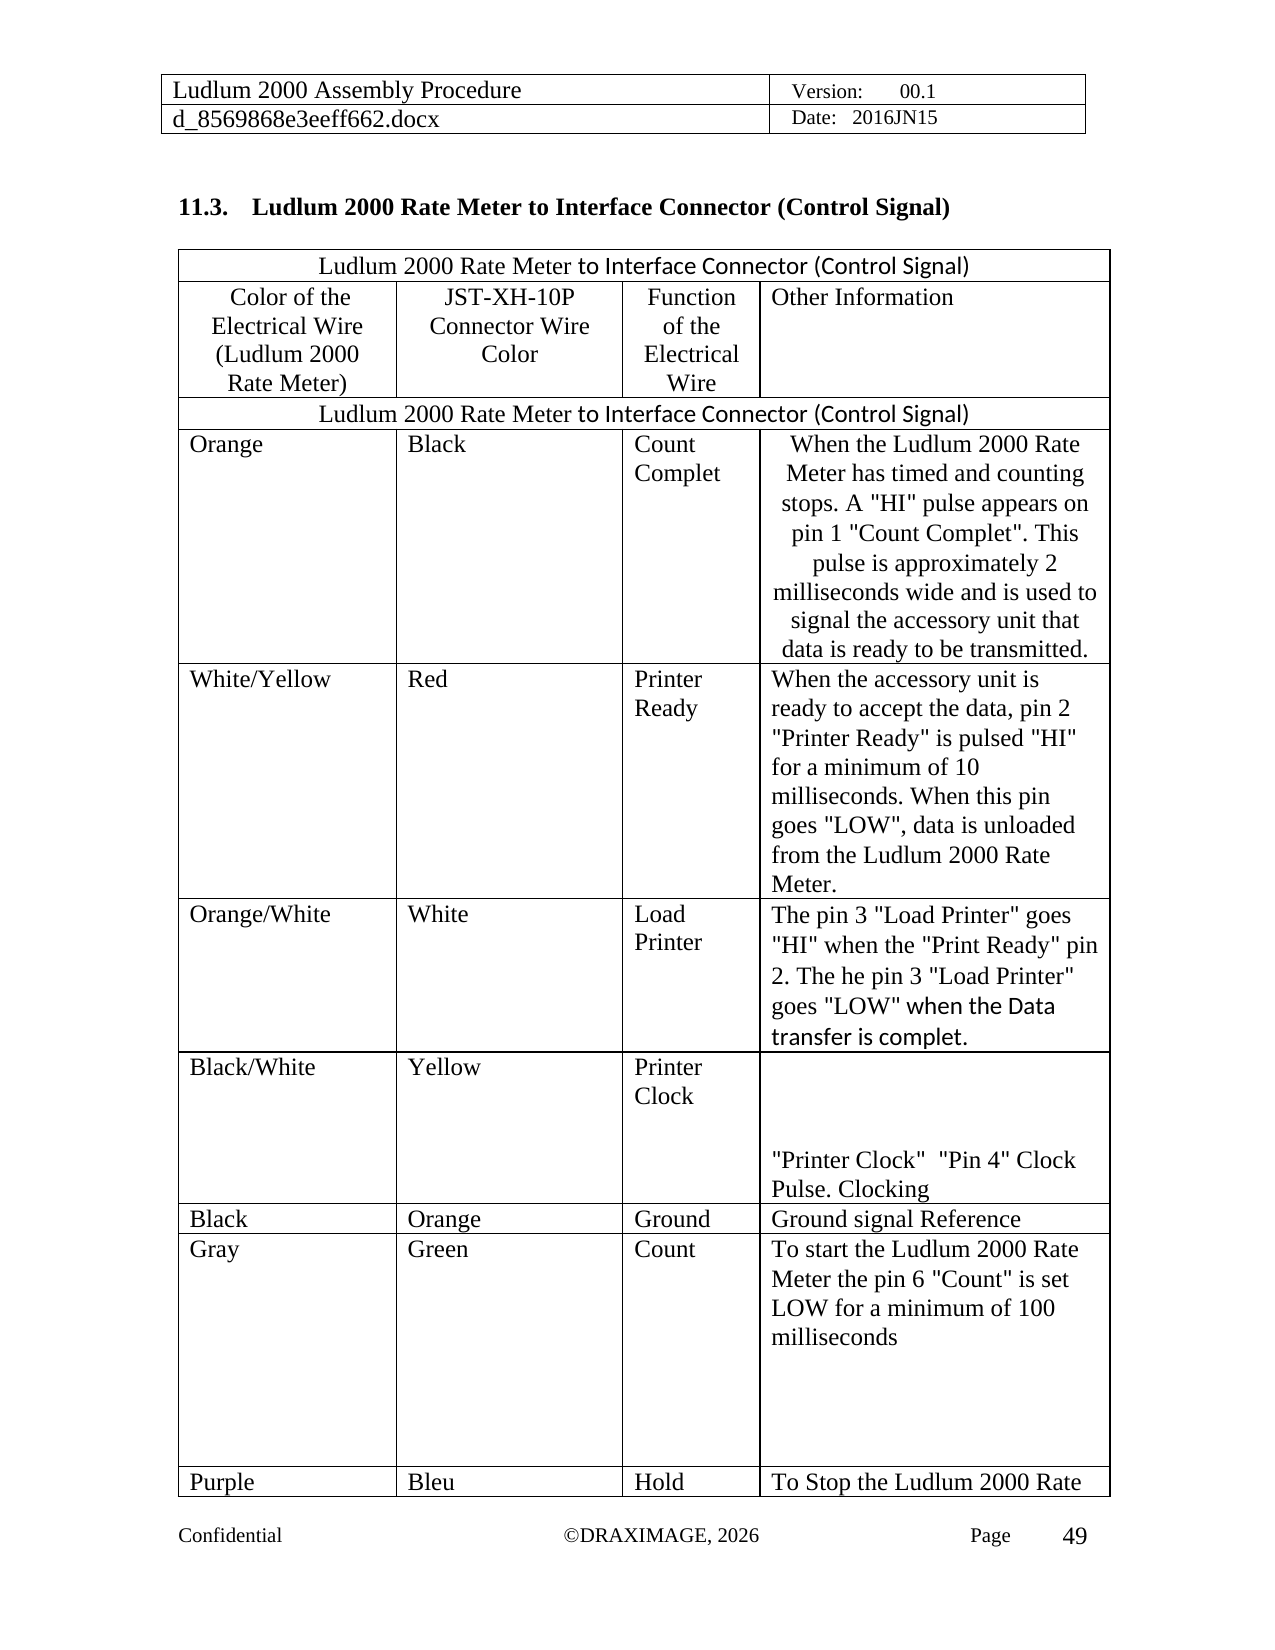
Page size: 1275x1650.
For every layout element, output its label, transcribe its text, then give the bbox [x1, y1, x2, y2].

table_cell Bleu [397, 1467, 622, 1496]
table_cell White/Yellow [179, 664, 396, 898]
table_cell The pin 3 "Load Printer" goes "HI" when the "Print Ready" pin 2. The he pin 3 "Load Printer" goes "LOW" when the Data transfer is complet. [761, 899, 1109, 1051]
table_cell When the Ludlum 2000 Rate Meter has timed and counting stops. A "HI" pulse appears on pin 1 "Count Complet". This pulse is approximately 2 milliseconds wide and is used to signal the accessory unit that data is ready to be transmitted. [761, 430, 1109, 663]
subtitle Ludlum 2000 Rate Meter to Interface Connector (Control Signal) [178, 192, 1087, 221]
table_cell Other Information [761, 282, 1109, 397]
table_cell Red [397, 664, 622, 898]
table_cell Purple [179, 1467, 396, 1496]
table_cell Orange [179, 430, 396, 663]
table_cell Color of the Electrical Wire (Ludlum 2000 Rate Meter) [179, 282, 396, 397]
table_cell Printer Ready [623, 664, 759, 898]
table_cell Function of the Electrical Wire [623, 282, 759, 397]
table_cell Black [397, 430, 622, 663]
table_cell Count Complet [623, 430, 759, 663]
table_cell Ludlum 2000 Rate Meter to Interface Connector (Control Signal) [179, 398, 1109, 428]
table_cell Black [179, 1204, 396, 1233]
table_cell Black/White [179, 1053, 396, 1203]
table_cell Ground signal Reference [761, 1204, 1109, 1233]
table_cell Gray [179, 1234, 396, 1466]
table_cell Orange/White [179, 899, 396, 1051]
table_cell Green [397, 1234, 622, 1466]
table_cell White [397, 899, 622, 1051]
table_cell JST-XH-10P Connector Wire Color [397, 282, 622, 397]
table_cell Printer Clock [623, 1053, 759, 1203]
table_cell To start the Ludlum 2000 Rate Meter the pin 6 "Count" is set LOW for a minimum of 100 milliseconds [761, 1234, 1109, 1466]
table_header Ludlum 2000 Rate Meter to Interface Connector (Control Signal) [179, 250, 1109, 281]
table_cell Count [623, 1234, 759, 1466]
table_cell Load Printer [623, 899, 759, 1051]
table_cell Yellow [397, 1053, 622, 1203]
table_cell Hold [623, 1467, 759, 1496]
table_cell "Printer Clock" "Pin 4" Clock Pulse. Clocking [761, 1053, 1109, 1203]
table_cell Orange [397, 1204, 622, 1233]
table_cell When the accessory unit is ready to accept the data, pin 2 "Printer Ready" is pulsed "HI" for a minimum of 10 milliseconds. When this pin goes "LOW", data is unloaded from the Ludlum 2000 Rate Meter. [761, 664, 1109, 898]
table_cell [761, 1467, 1109, 1496]
table_cell Ground [623, 1204, 759, 1233]
